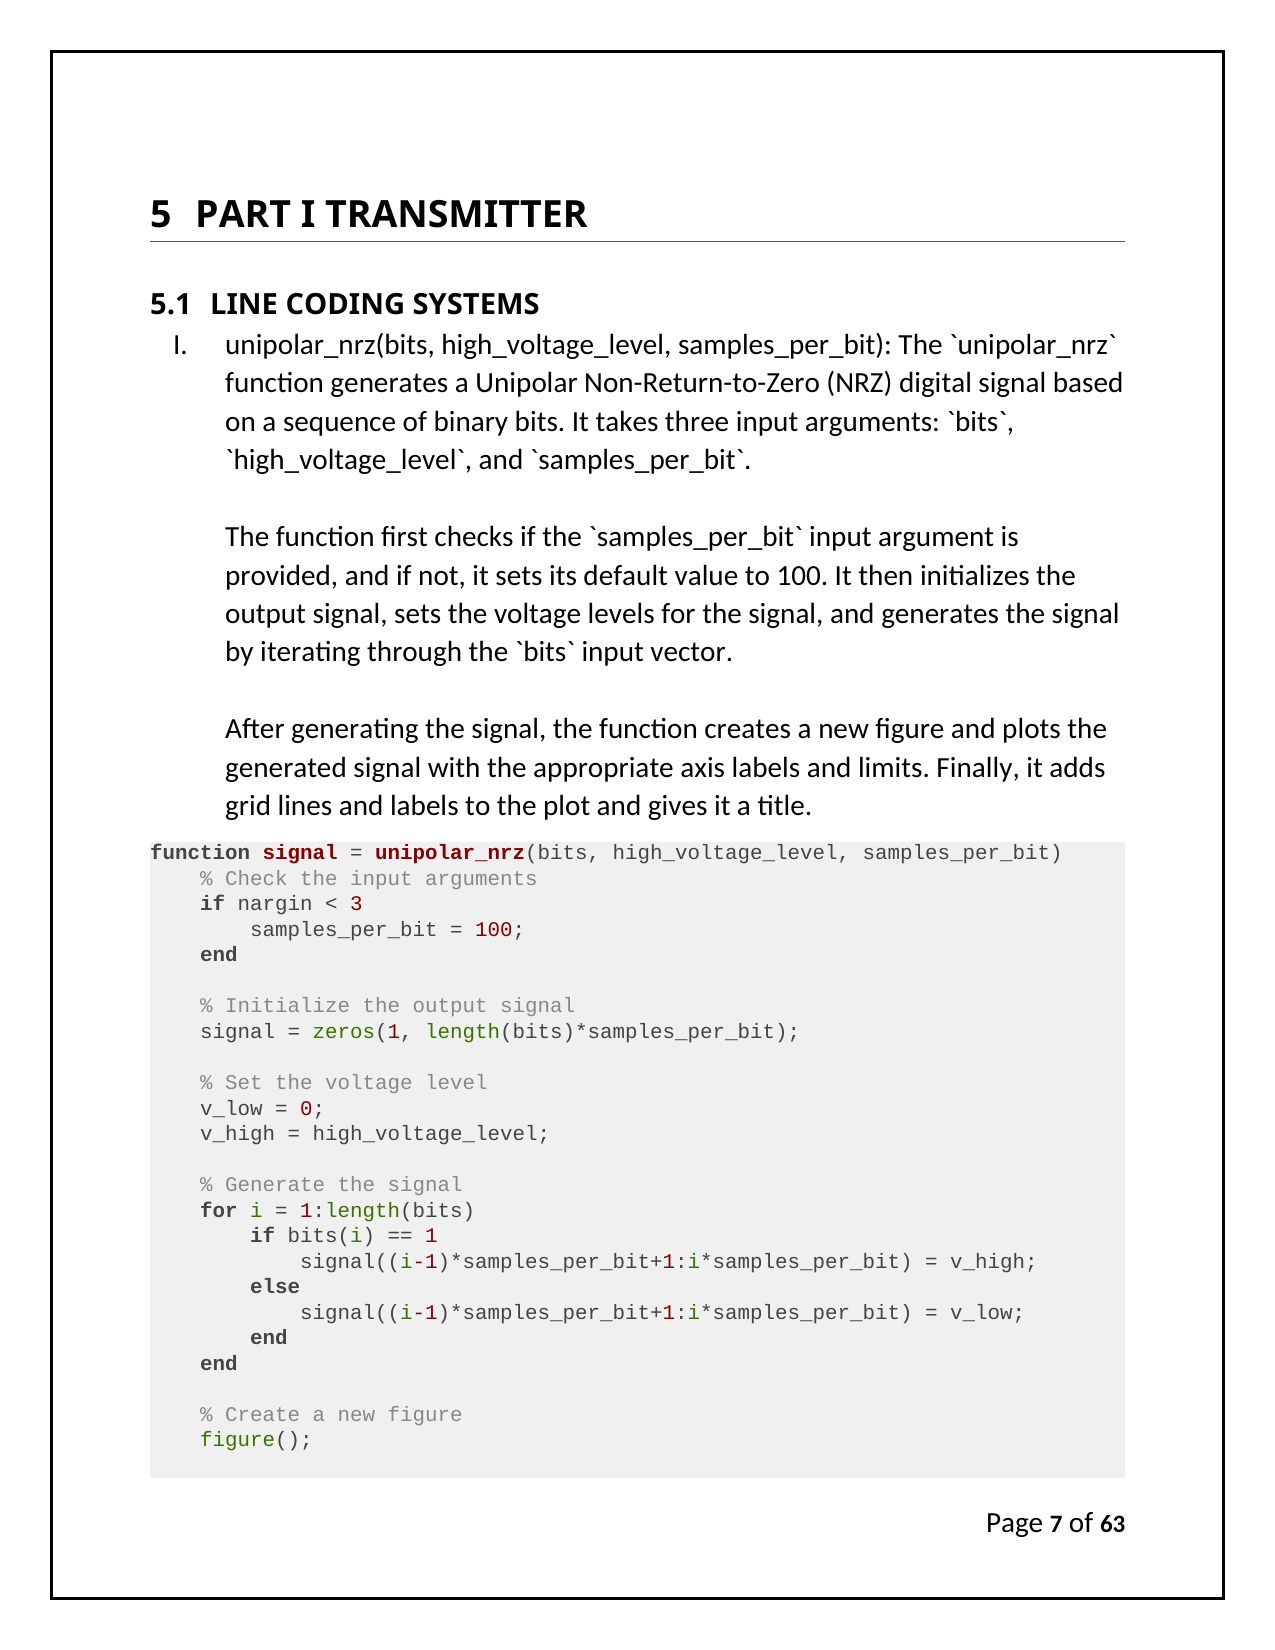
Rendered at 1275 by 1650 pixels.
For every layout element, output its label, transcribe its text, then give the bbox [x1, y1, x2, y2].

list After generating the signal, the function creates a new figure and plots the generated signal with the appropriate axis labels and limits. Finally, it adds grid lines and labels to the plot and gives it a title. [225, 710, 1125, 823]
list The function first checks if the `samples_per_bit` input argument is provided, and if not, it sets its default value to 100. It then initializes the output signal, sets the voltage levels for the signal, and generates the signal by iterating through the `bits` input vector. [225, 518, 1125, 669]
subtitle PART I TRANSMITTER [150, 187, 1125, 241]
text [150, 842, 1125, 1478]
list unipolar_nrz(bits, high_voltage_level, samples_per_bit): The `unipolar_nrz` function generates a Unipolar Non-Return-to-Zero (NRZ) digital signal based on a sequence of binary bits. It takes three input arguments: `bits`, `high_voltage_level`, and `samples_per_bit`. [187, 326, 1125, 477]
subtitle LINE CODING SYSTEMS [150, 283, 1125, 323]
